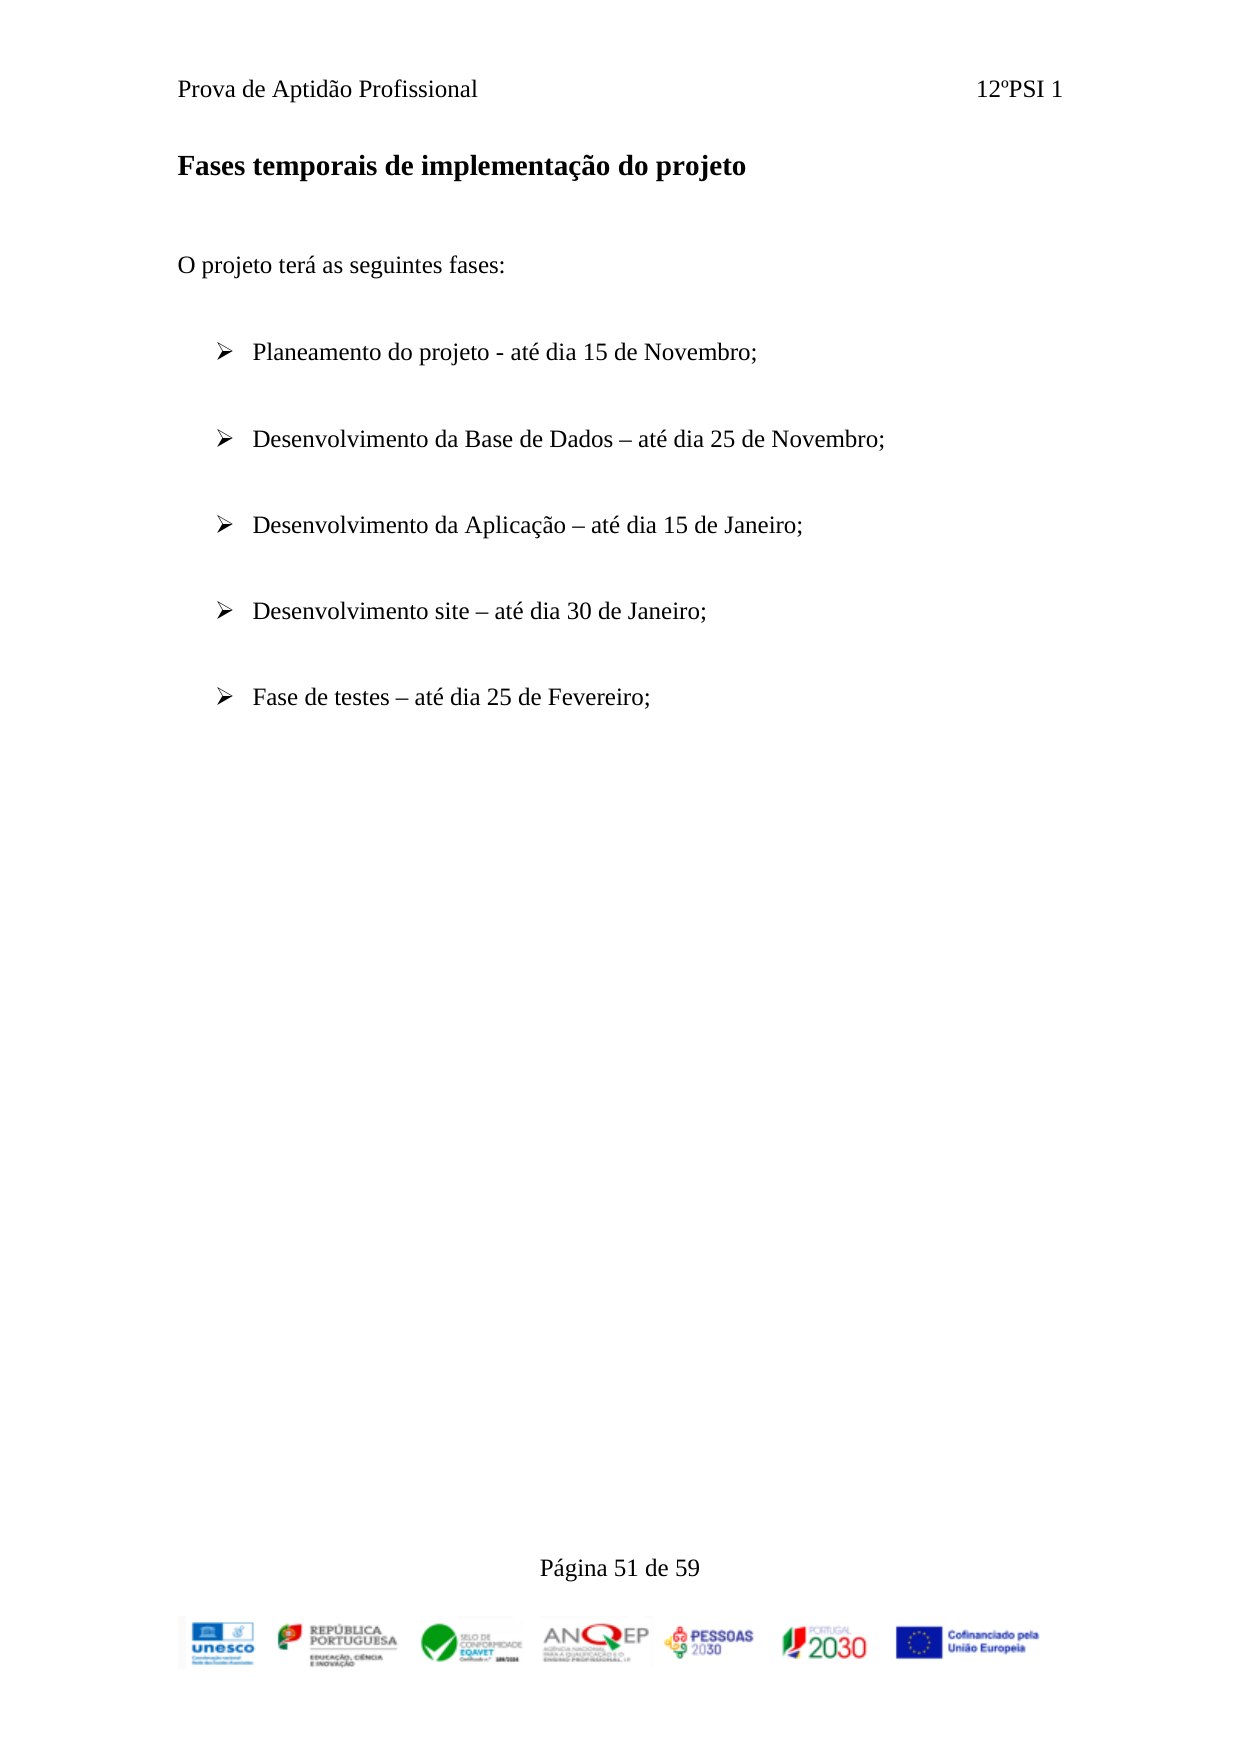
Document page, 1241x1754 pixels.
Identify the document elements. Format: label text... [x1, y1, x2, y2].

list Desenvolvimento da Aplicação – até dia 15 de Janeiro; [215, 510, 1063, 539]
list Desenvolvimento site – até dia 30 de Janeiro; [215, 596, 1063, 625]
subtitle Fases temporais de implementação do projeto [177, 148, 1063, 181]
list Planeamento do projeto - até dia 15 de Novembro; [215, 337, 1063, 366]
list Fase de testes – até dia 25 de Fevereiro; [215, 682, 1063, 711]
text O projeto terá as seguintes fases: [177, 250, 1063, 279]
list Desenvolvimento da Base de Dados – até dia 25 de Novembro; [215, 424, 1063, 452]
picture [177, 1615, 1084, 1677]
